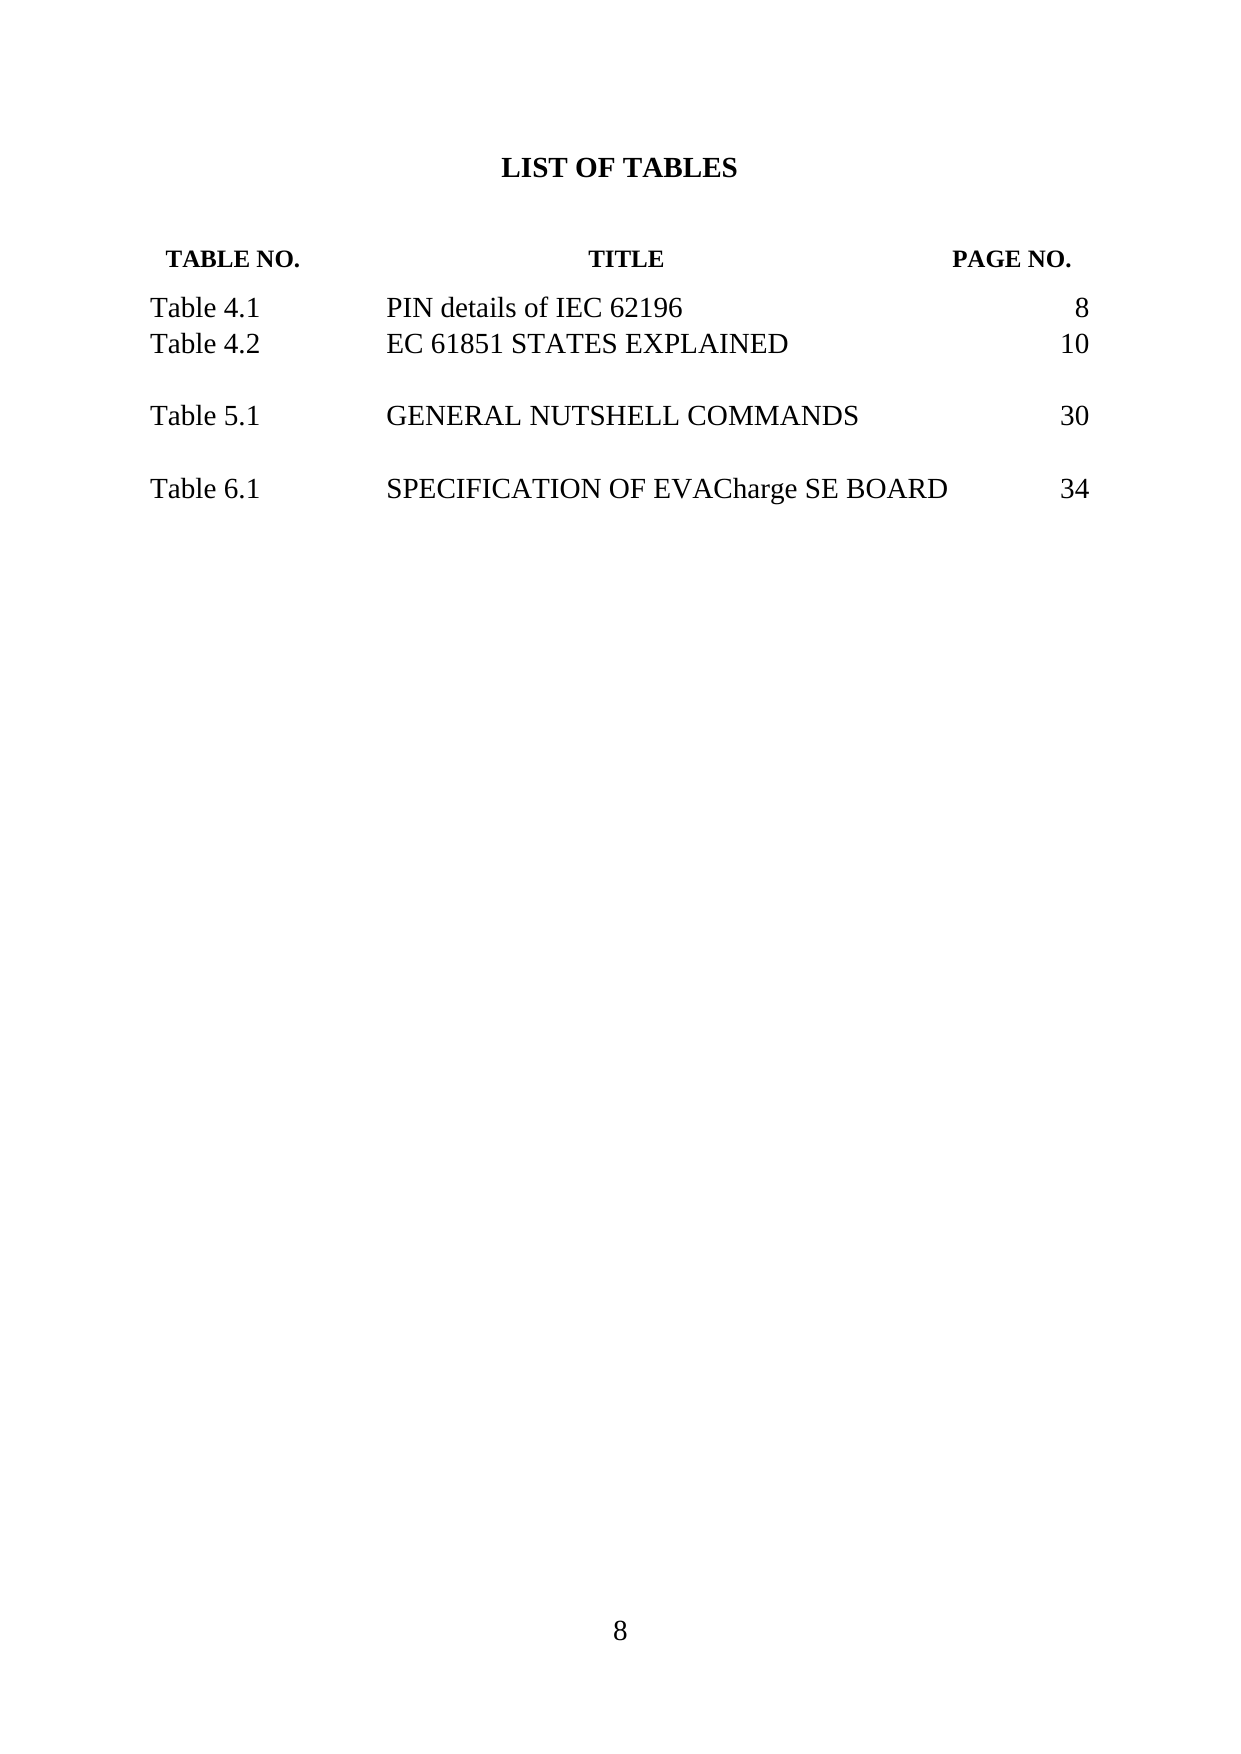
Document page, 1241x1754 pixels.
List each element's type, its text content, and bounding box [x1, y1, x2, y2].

text Table 6.1 SPECIFICATION OF EVACharge SE BOARD 34 [150, 471, 1090, 504]
table_header LIST OF TABLES [150, 150, 1089, 244]
text Table 4.1 PIN details of IEC 62196 8 [150, 290, 1090, 323]
table_cell TITLE [318, 245, 937, 290]
table_cell PAGE NO. [937, 245, 1089, 290]
text Table 4.2 EC 61851 STATES EXPLAINED 10 [150, 326, 1090, 360]
text Table 5.1 GENERAL NUTSHELL COMMANDS 30 [150, 398, 1090, 432]
table_cell TABLE NO. [150, 245, 318, 290]
